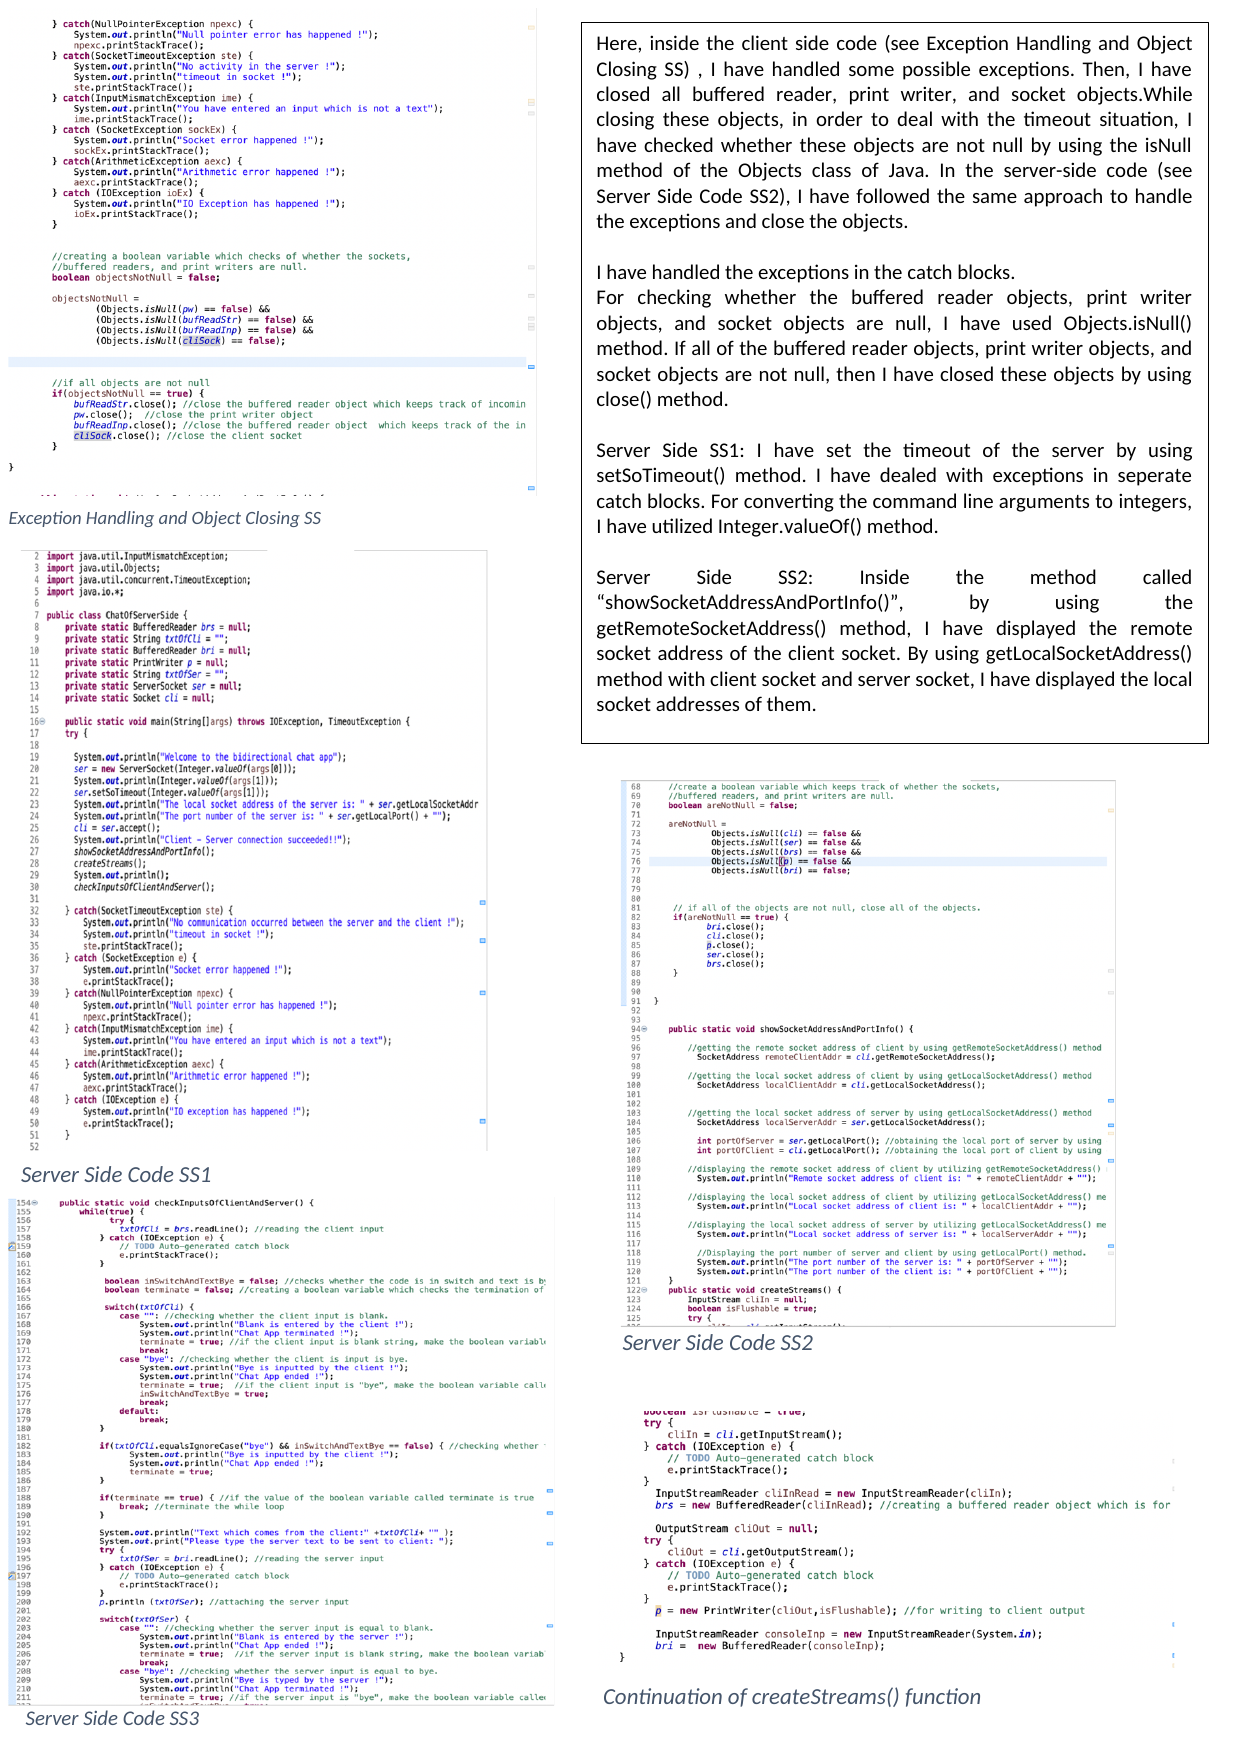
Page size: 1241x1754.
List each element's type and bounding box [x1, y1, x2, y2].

picture [620, 780, 1116, 1328]
picture [20, 550, 488, 1151]
picture [8, 8, 539, 496]
picture [597, 1411, 1175, 1670]
picture [8, 1197, 555, 1706]
